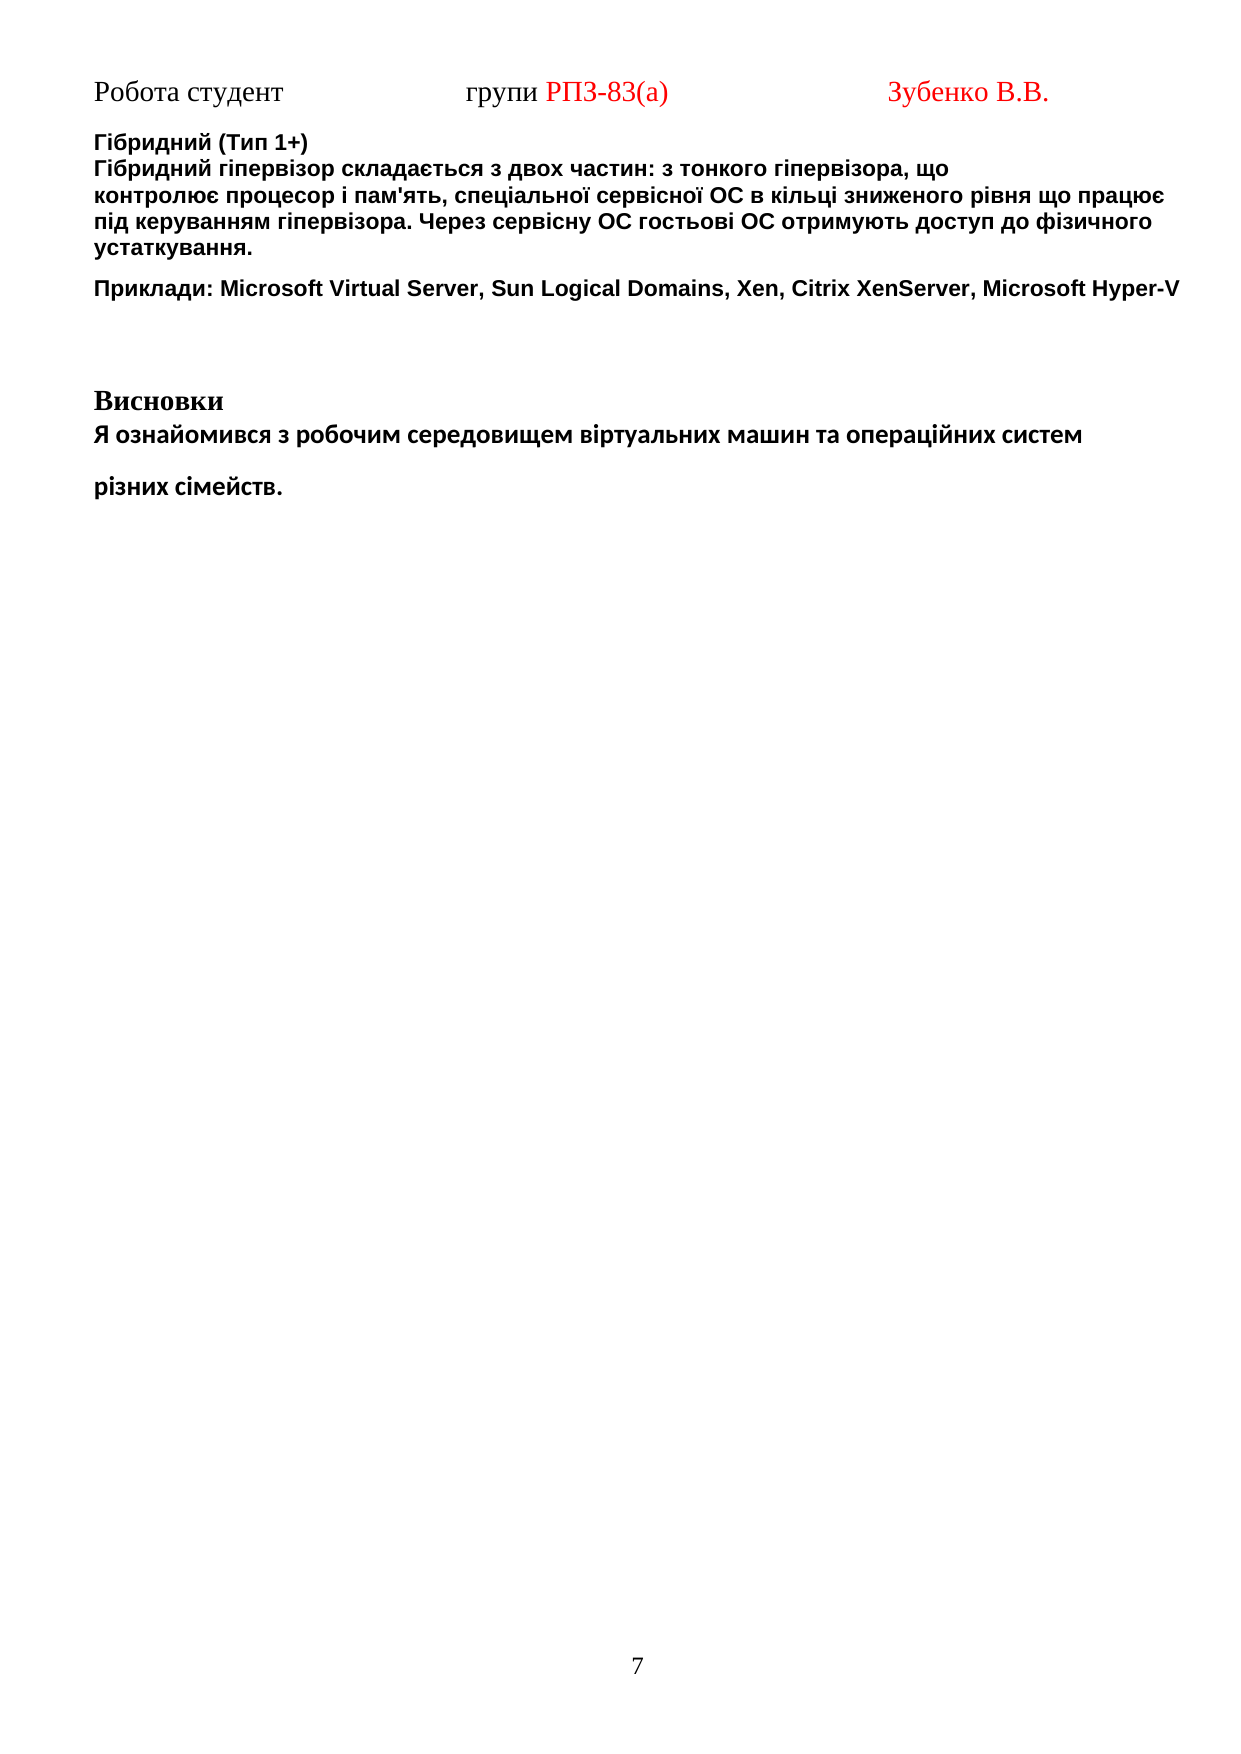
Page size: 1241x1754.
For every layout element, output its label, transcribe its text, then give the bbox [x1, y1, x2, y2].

text Я ознайомився з робочим середовищем віртуальних машин та операційних систем [94, 417, 1181, 450]
text Гібридний гіпервізор складається з двох частин: з тонкого гіпервізора, що контролює процесор і пам'ять, спеціальної сервісної ОС в кільці зниженого рівня що працює під керуванням гіпервізора. Через сервісну ОС гостьові ОС отримують доступ до фізичного устаткування. [253, 155, 1181, 261]
text Гібридний (Тип 1+) [94, 107, 1181, 155]
text Висновки [94, 383, 1181, 417]
text різних сімейств. [94, 469, 1181, 502]
